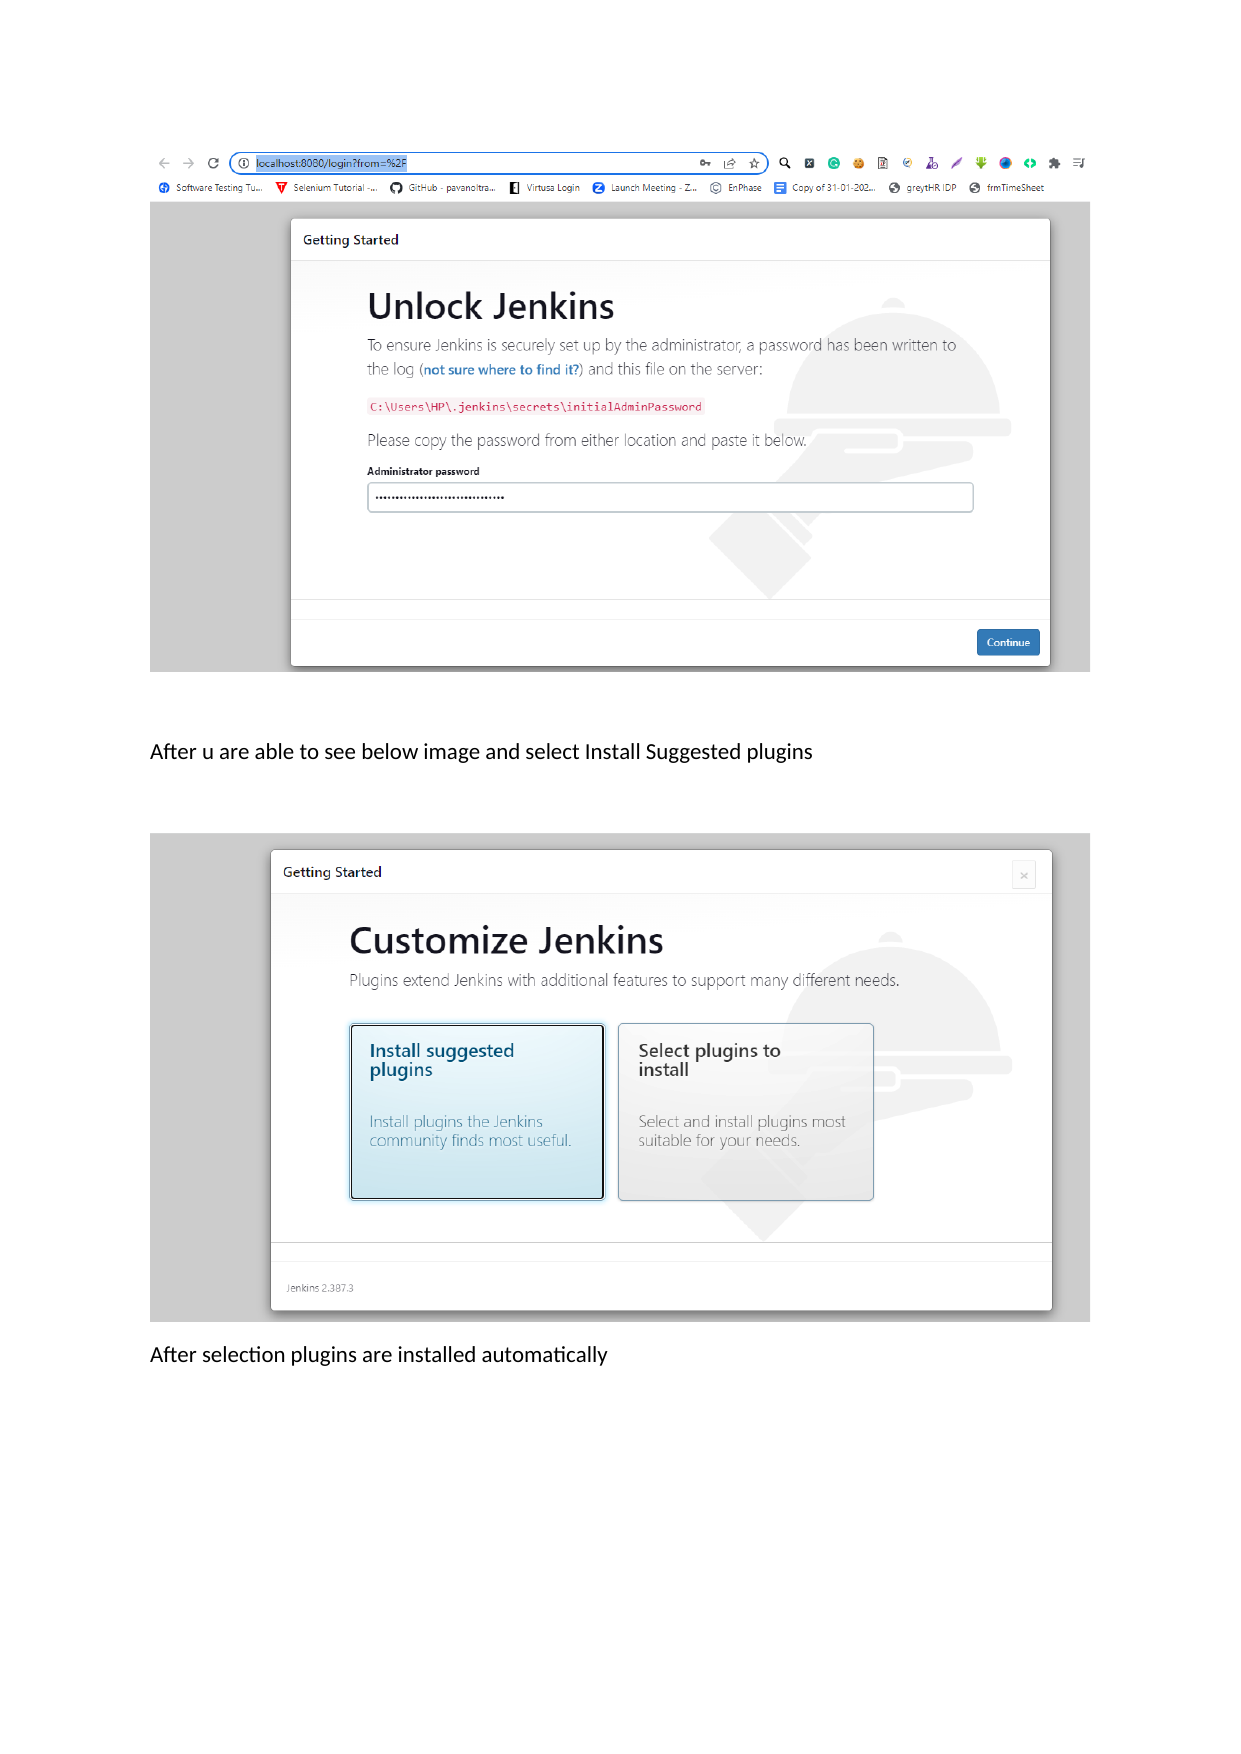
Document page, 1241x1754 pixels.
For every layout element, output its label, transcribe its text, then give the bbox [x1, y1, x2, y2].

text After selection plugins are installed automatically [150, 1341, 1090, 1369]
text After u are able to see below image and select Install Suggested plugins [150, 737, 1090, 765]
picture [150, 830, 1091, 1322]
picture [150, 150, 1091, 672]
